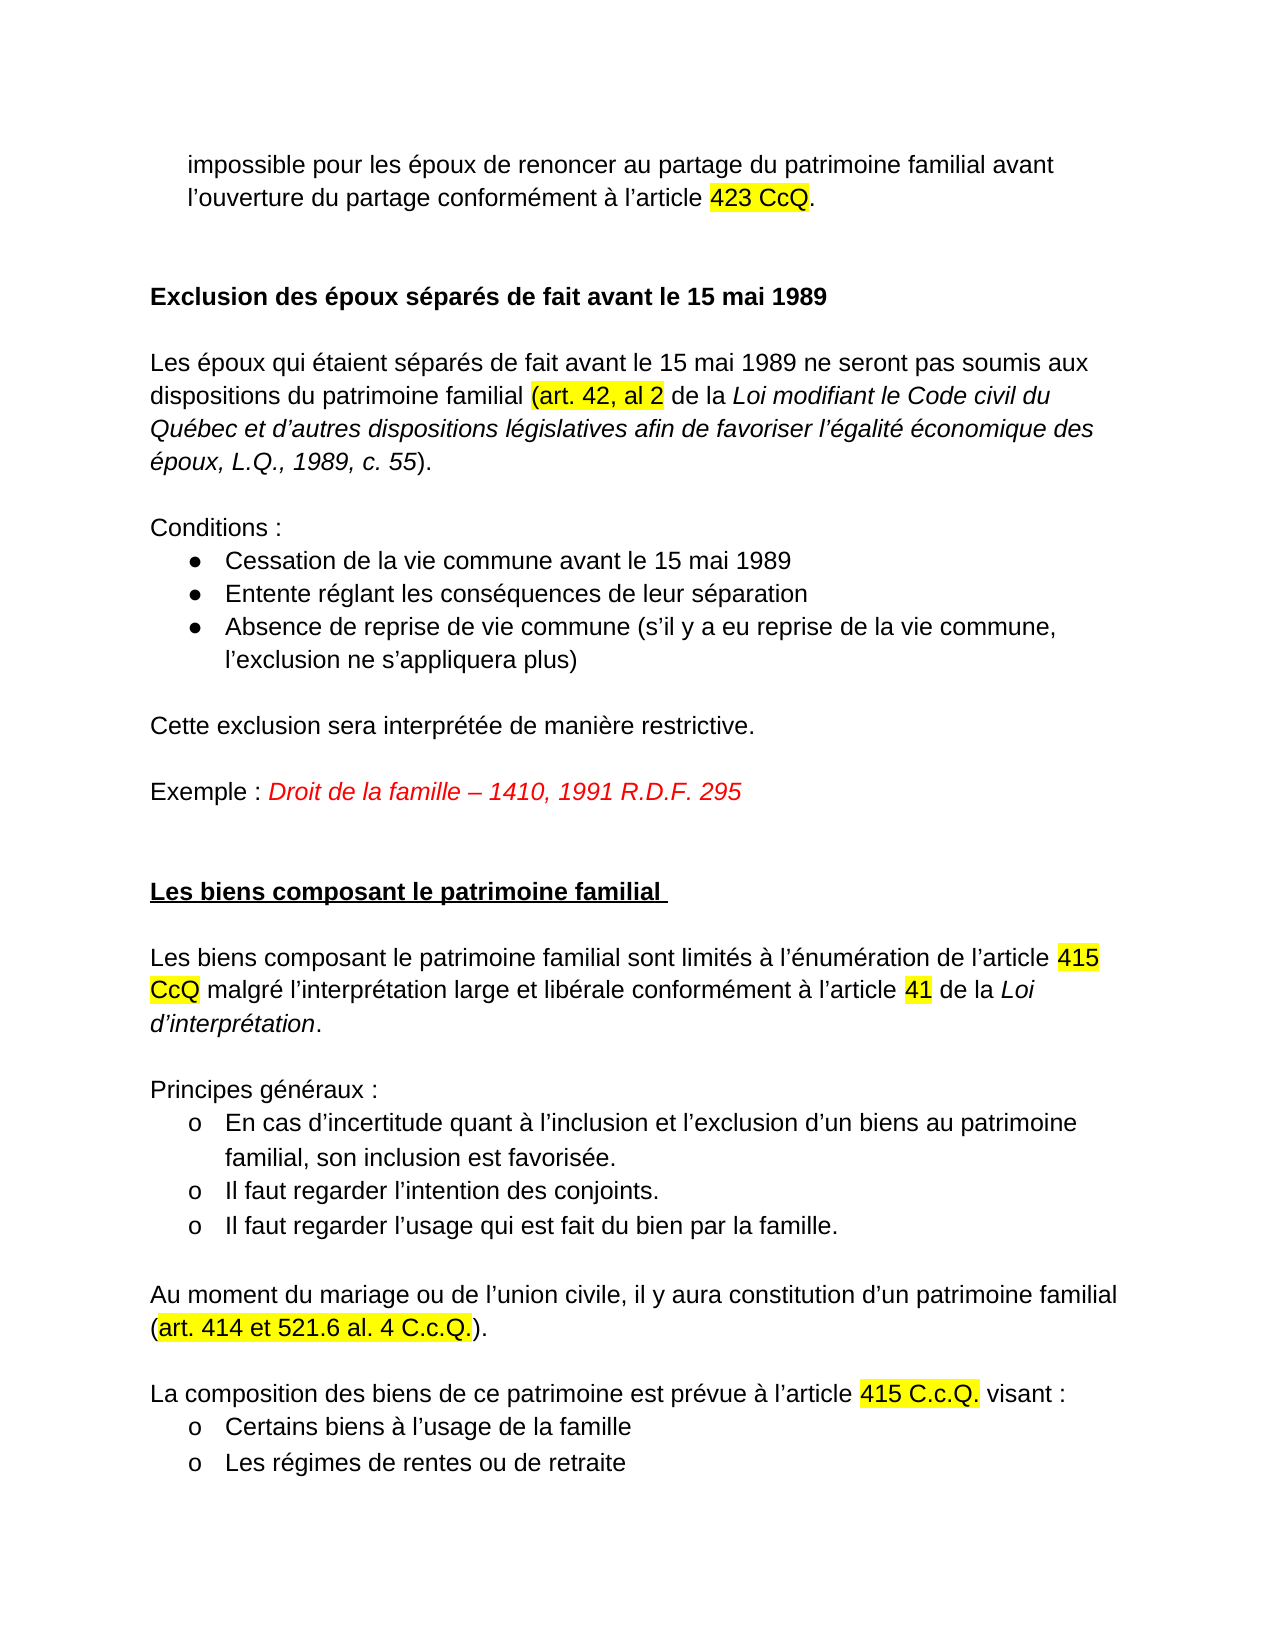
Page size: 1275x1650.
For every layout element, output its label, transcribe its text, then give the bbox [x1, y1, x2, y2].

text Les époux qui étaient séparés de fait avant le 15 mai 1989 ne seront pas soumis aux dispositions du patrimoine familial (art. 42, al 2 de la Loi modifiant le Code civil du Québec et d’autres dispositions législatives afin de favoriser l’égalité économique des époux, L.Q., 1989, c. 55). [150, 348, 1125, 476]
text Exclusion des époux séparés de fait avant le 15 mai 1989 [150, 282, 1125, 311]
text Conditions : [150, 513, 1125, 542]
text Exemple : Droit de la famille – 1410, 1991 R.D.F. 295 [150, 777, 1125, 806]
list Cessation de la vie commune avant le 15 mai 1989 [187, 546, 1125, 575]
text Au moment du mariage ou de l’union civile, il y aura constitution d’un patrimoine familial (art. 414 et 521.6 al. 4 C.c.Q.). [150, 1280, 1125, 1342]
list En cas d’incertitude quant à l’inclusion et l’exclusion d’un biens au patrimoine familial, son inclusion est favorisée. [187, 1108, 1125, 1172]
text La composition des biens de ce patrimoine est prévue à l’article 415 C.c.Q. visant : [150, 1379, 860, 1408]
list Absence de reprise de vie commune (s’il y a eu reprise de la vie commune, l’exclusion ne s’appliquera plus) [187, 612, 1125, 674]
text Les biens composant le patrimoine familial [150, 876, 1125, 905]
list Il faut regarder l’usage qui est fait du bien par la famille. [187, 1211, 1125, 1242]
list Certains biens à l’usage de la famille [187, 1412, 1125, 1443]
text Principes généraux : [150, 1074, 1125, 1103]
list Il faut regarder l’intention des conjoints. [187, 1176, 1125, 1207]
list Entente réglant les conséquences de leur séparation [187, 579, 1125, 608]
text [187, 150, 1125, 212]
text Cette exclusion sera interprétée de manière restrictive. [150, 711, 1125, 740]
text Les biens composant le patrimoine familial sont limités à l’énumération de l’article 415 CcQ malgré l’interprétation large et libérale conformément à l’article 41 de la Loi d’interprétation. [150, 942, 1125, 1037]
list Les régimes de rentes ou de retraite [187, 1447, 1125, 1478]
